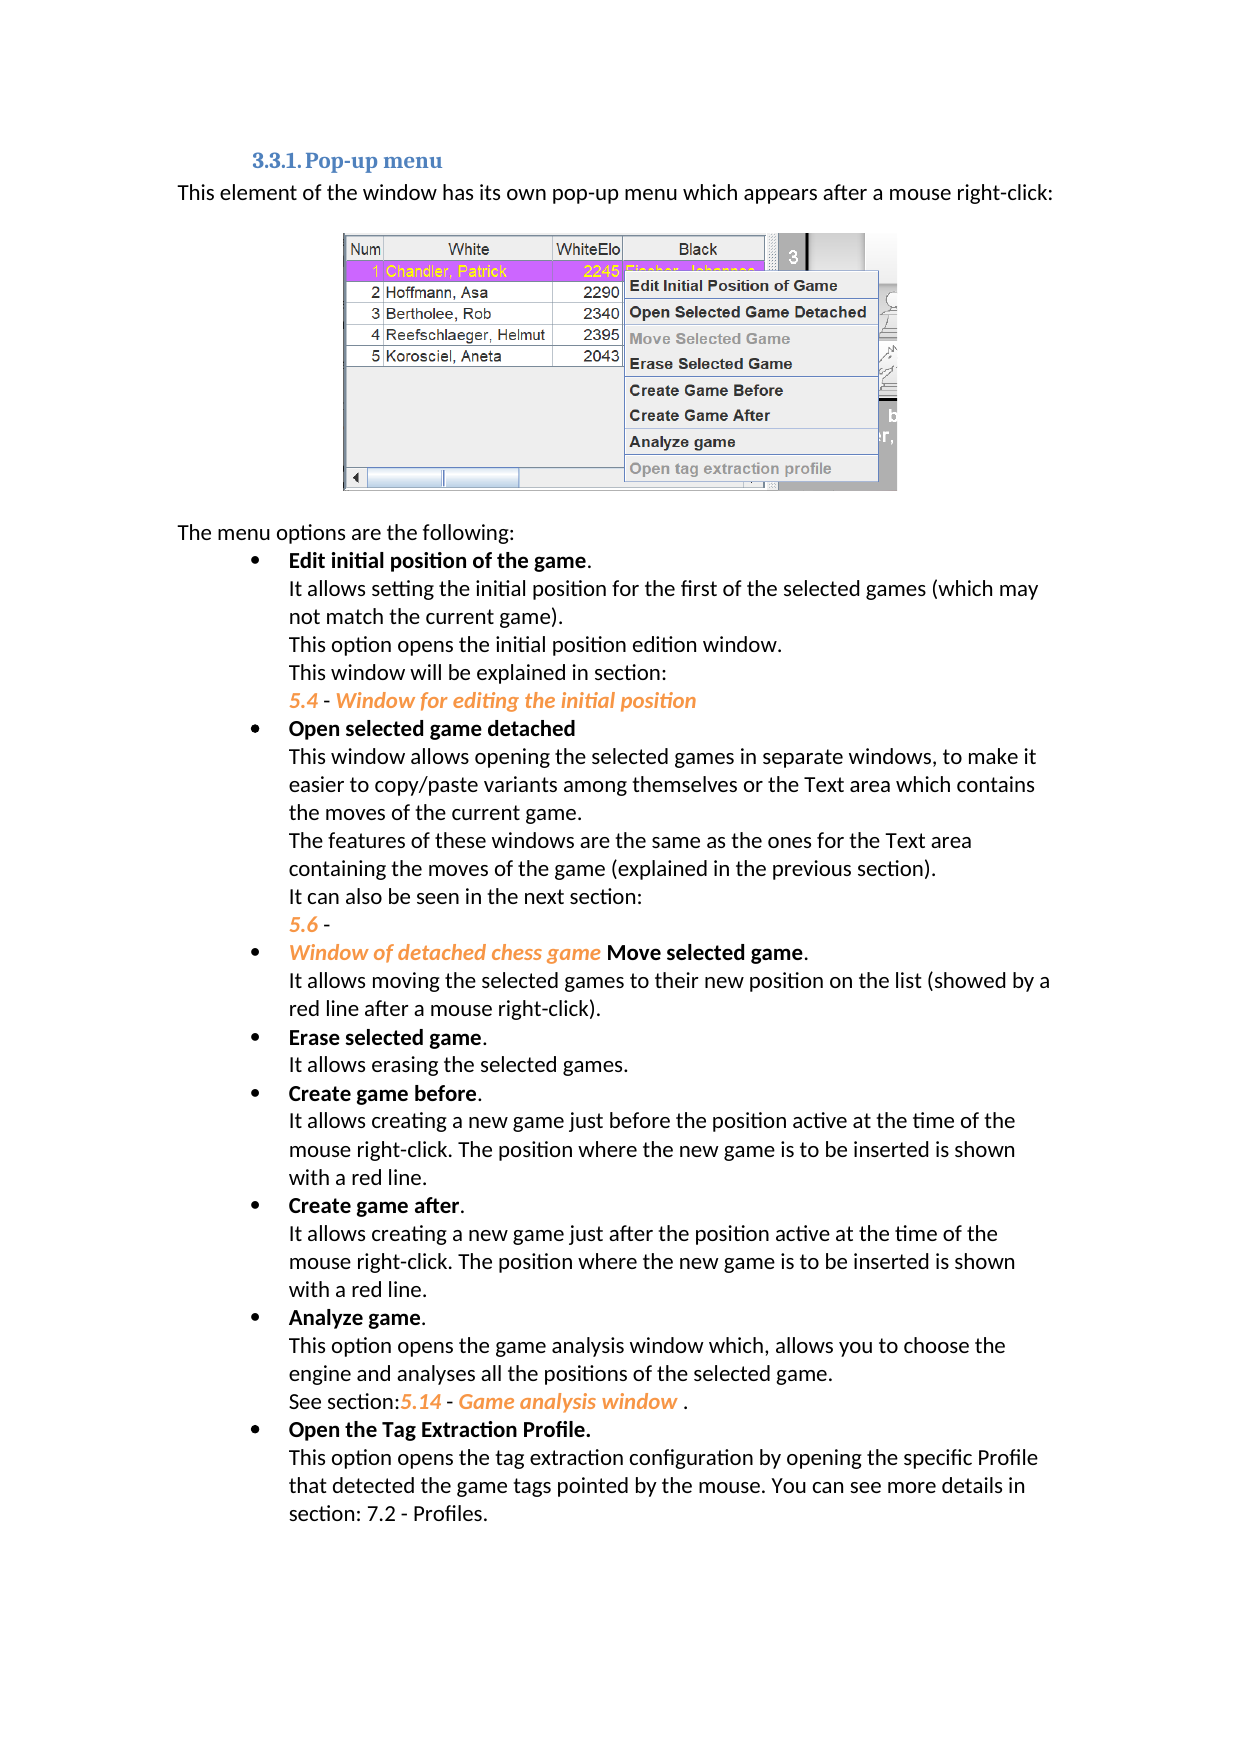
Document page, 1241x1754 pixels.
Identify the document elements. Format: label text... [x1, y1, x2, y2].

text This option opens the initial position edition window. [288, 630, 1063, 658]
list Open the Tag Extraction Profile. [251, 1415, 1063, 1443]
text See section:5.14 - Game analysis window . [288, 1387, 1063, 1415]
text This window allows opening the selected games in separate windows, to make it easier to copy/paste variants among themselves or the Text area which contains the moves of the current game. [288, 742, 1063, 826]
text It allows creating a new game just after the position active at the time of the mouse right-click. The position where the new game is to be inserted is shown with a red line. [288, 1219, 1063, 1303]
list Move selected game. [251, 938, 1063, 967]
text This option opens the tag extraction configuration by opening the specific Profile that detected the game tags pointed by the mouse. You can see more details in section: 7.2 - Profiles. [288, 1443, 1063, 1527]
list Open selected game detached [251, 714, 1063, 742]
list Create game after. [251, 1191, 1063, 1219]
list Analyze game. [251, 1303, 1063, 1331]
text This window will be explained in section: [288, 658, 1063, 686]
text 5.4 - Window for editing the initial position [288, 686, 1063, 714]
text The menu options are the following: [177, 518, 1063, 546]
text It allows moving the selected games to their new position on the list (showed by a red line after a mouse right-click). [288, 967, 1063, 1023]
text It allows setting the initial position for the first of the selected games (which may not match the current game). [288, 574, 1063, 630]
picture [343, 233, 898, 491]
list Edit initial position of the game. [251, 546, 1063, 574]
text It allows creating a new game just before the position active at the time of the mouse right-click. The position where the new game is to be inserted is shown with a red line. [288, 1107, 1063, 1191]
text The features of these windows are the same as the ones for the Text area containing the moves of the game (explained in the previous section). [288, 826, 1063, 882]
text This option opens the game analysis window which, allows you to choose the engine and analyses all the positions of the selected game. [288, 1331, 1063, 1387]
subtitle Pop-up menu [252, 148, 1063, 174]
text It allows erasing the selected games. [288, 1051, 1063, 1079]
text 5.6 - Window of detached chess game [288, 911, 1063, 938]
text This element of the window has its own pop-up menu which appears after a mouse right-click: [177, 178, 1063, 206]
list Erase selected game. [251, 1023, 1063, 1051]
text It can also be seen in the next section: [288, 882, 1063, 911]
list Create game before. [251, 1079, 1063, 1107]
